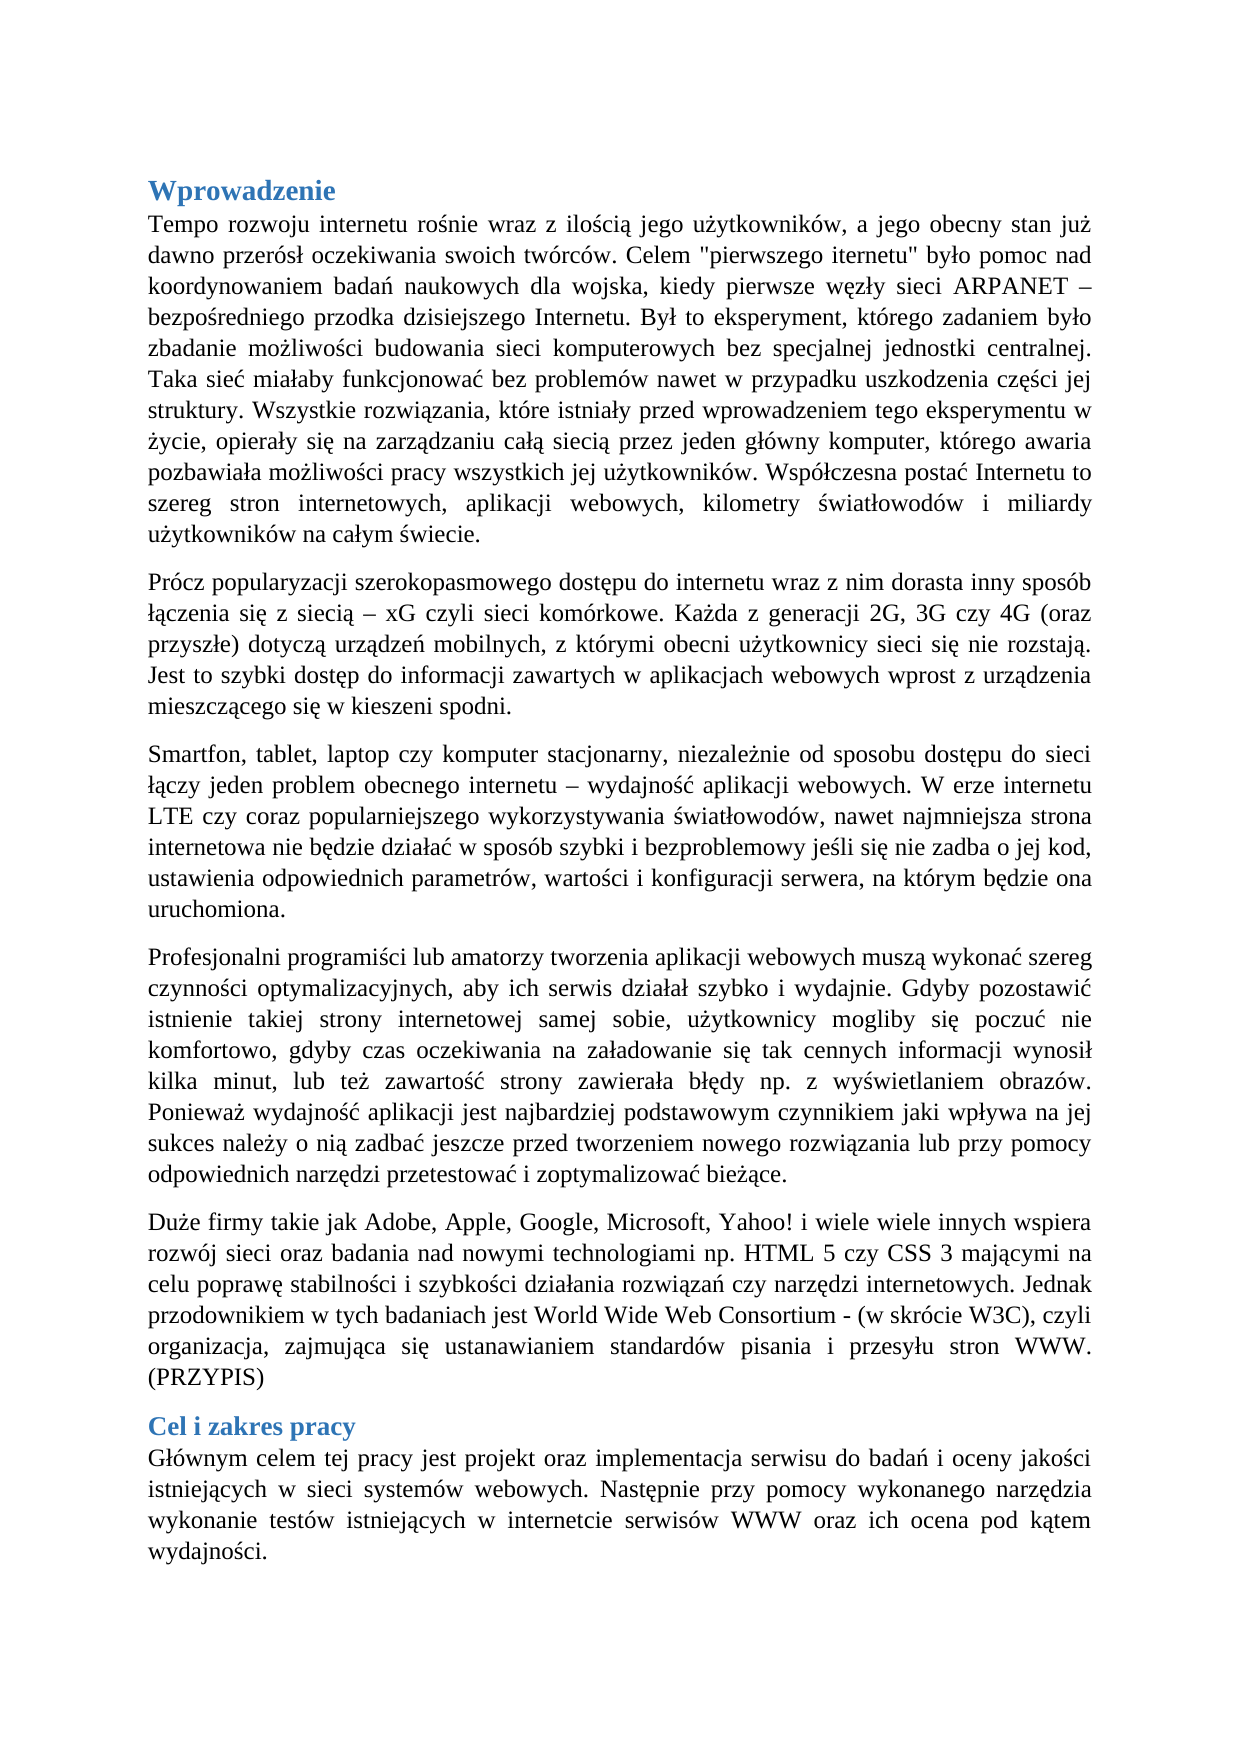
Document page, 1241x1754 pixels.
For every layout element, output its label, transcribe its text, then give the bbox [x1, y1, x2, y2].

text Smartfon, tablet, laptop czy komputer stacjonarny, niezależnie od sposobu dostępu do sieci łączy jeden problem obecnego internetu – wydajność aplikacji webowych. W erze internetu LTE czy coraz popularniejszego wykorzystywania światłowodów, nawet najmniejsza strona internetowa nie będzie działać w sposób szybki i bezproblemowy jeśli się nie zadba o jej kod, ustawienia odpowiednich parametrów, wartości i konfiguracji serwera, na którym będzie ona uruchomiona. [148, 739, 1093, 923]
subtitle Wprowadzenie [148, 173, 1093, 206]
text Prócz popularyzacji szerokopasmowego dostępu do internetu wraz z nim dorasta inny sposób łączenia się z siecią – xG czyli sieci komórkowe. Każda z generacji 2G, 3G czy 4G (oraz przyszłe) dotyczą urządzeń mobilnych, z którymi obecni użytkownicy sieci się nie rozstają. Jest to szybki dostęp do informacji zawartych w aplikacjach webowych wprost z urządzenia mieszczącego się w kieszeni spodni. [148, 567, 1093, 720]
text Duże firmy takie jak Adobe, Apple, Google, Microsoft, Yahoo! i wiele wiele innych wspiera rozwój sieci oraz badania nad nowymi technologiami np. HTML 5 czy CSS 3 mającymi na celu poprawę stabilności i szybkości działania rozwiązań czy narzędzi internetowych. Jednak przodownikiem w tych badaniach jest World Wide Web Consortium - (w skrócie W3C), czyli organizacja, zajmująca się ustanawianiem standardów pisania i przesyłu stron WWW. (PRZYPIS) [148, 1207, 1093, 1391]
subtitle Cel i zakres pracy [148, 1409, 1093, 1441]
text Głównym celem tej pracy jest projekt oraz implementacja serwisu do badań i oceny jakości istniejących w sieci systemów webowych. Następnie przy pomocy wykonanego narzędzia wykonanie testów istniejących w internetcie serwisów WWW oraz ich ocena pod kątem wydajności. [148, 1443, 1093, 1565]
text Profesjonalni programiści lub amatorzy tworzenia aplikacji webowych muszą wykonać szereg czynności optymalizacyjnych, aby ich serwis działał szybko i wydajnie. Gdyby pozostawić istnienie takiej strony internetowej samej sobie, użytkownicy mogliby się poczuć nie komfortowo, gdyby czas oczekiwania na załadowanie się tak cennych informacji wynosił kilka minut, lub też zawartość strony zawierała błędy np. z wyświetlaniem obrazów. Ponieważ wydajność aplikacji jest najbardziej podstawowym czynnikiem jaki wpływa na jej sukces należy o nią zadbać jeszcze przed tworzeniem nowego rozwiązania lub przy pomocy odpowiednich narzędzi przetestować i zoptymalizować bieżące. [148, 942, 1093, 1188]
text Tempo rozwoju internetu rośnie wraz z ilością jego użytkowników, a jego obecny stan już dawno przerósł oczekiwania swoich twórców. Celem "pierwszego iternetu" było pomoc nad koordynowaniem badań naukowych dla wojska, kiedy pierwsze węzły sieci ARPANET – bezpośredniego przodka dzisiejszego Internetu. Był to eksperyment, którego zadaniem było zbadanie możliwości budowania sieci komputerowych bez specjalnej jednostki centralnej. Taka sieć miałaby funkcjonować bez problemów nawet w przypadku uszkodzenia części jej struktury. Wszystkie rozwiązania, które istniały przed wprowadzeniem tego eksperymentu w życie, opierały się na zarządzaniu całą siecią przez jeden główny komputer, którego awaria pozbawiała możliwości pracy wszystkich jej użytkowników. Współczesna postać Internetu to szereg stron internetowych, aplikacji webowych, kilometry światłowodów i miliardy użytkowników na całym świecie. [148, 209, 1093, 548]
